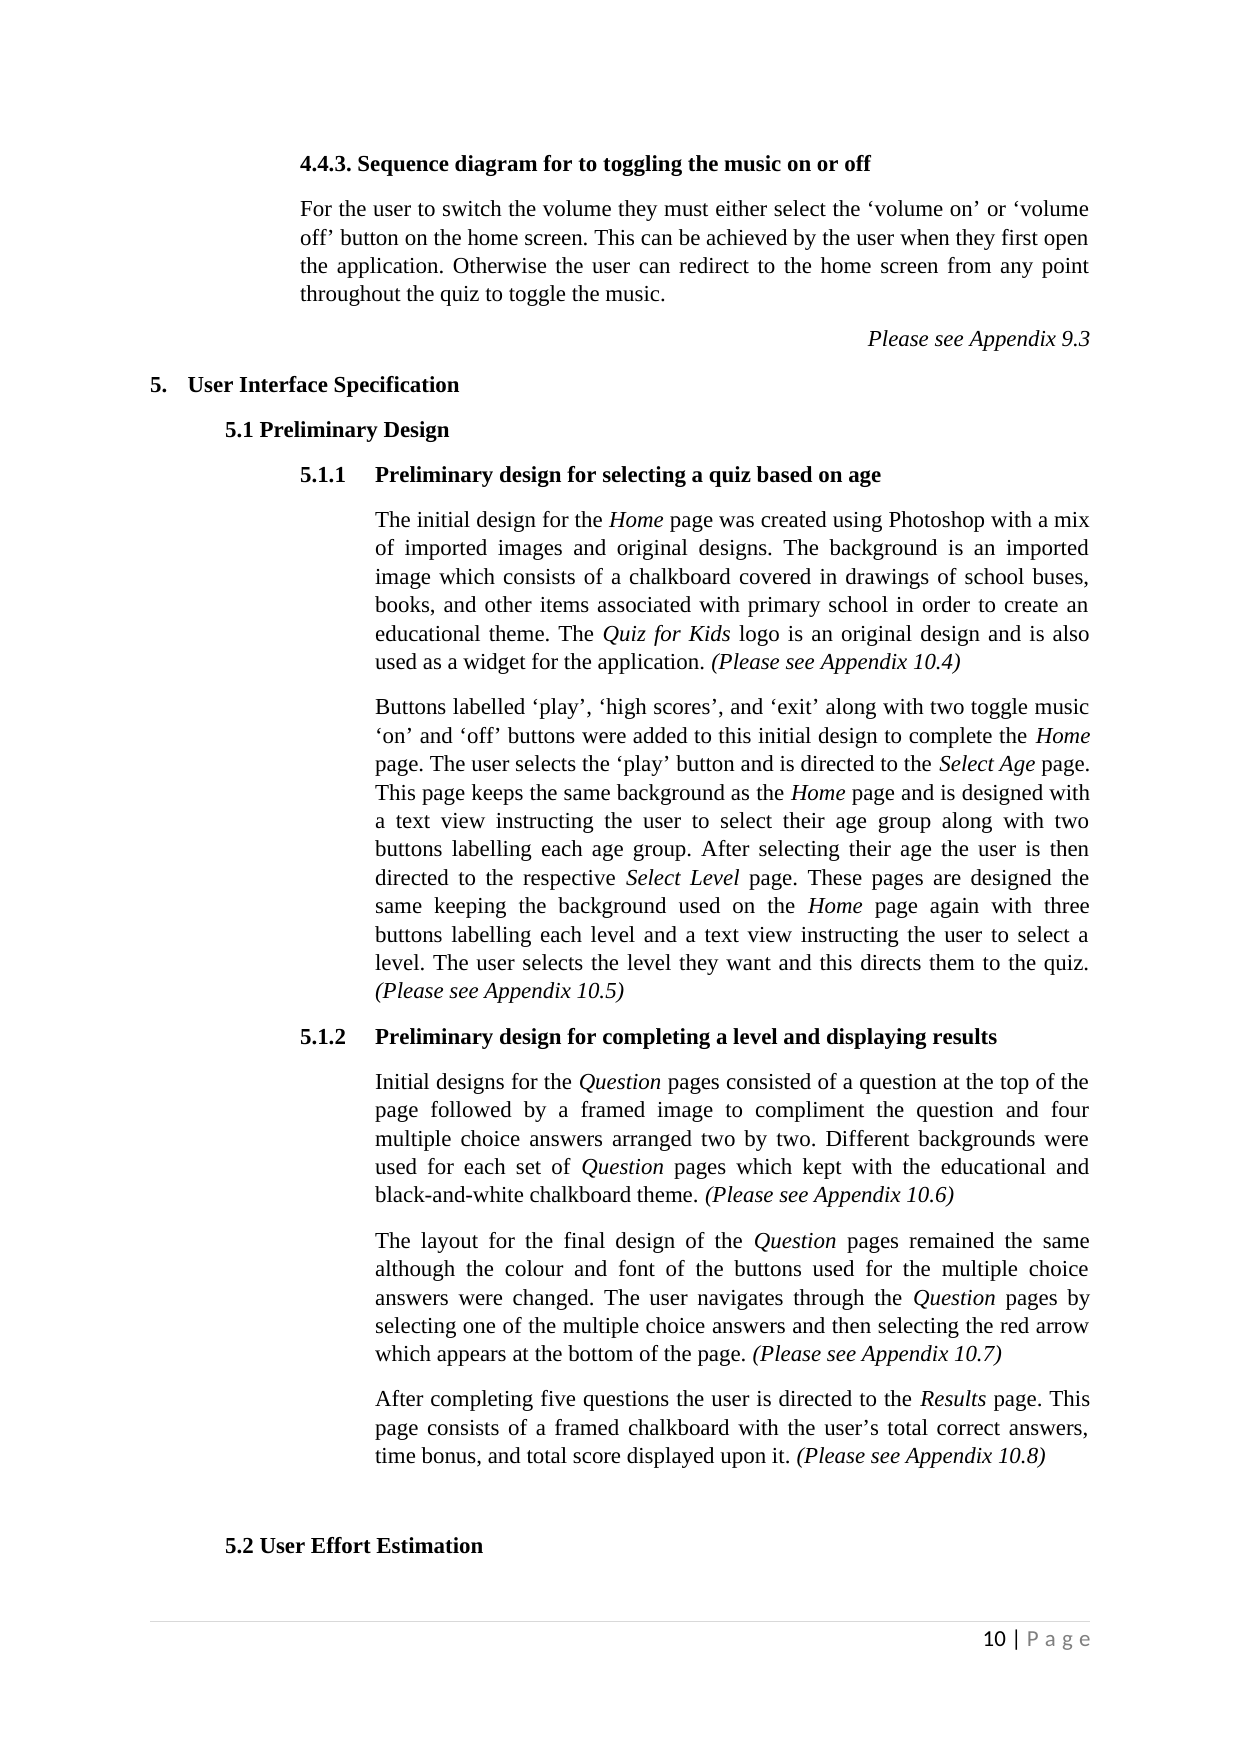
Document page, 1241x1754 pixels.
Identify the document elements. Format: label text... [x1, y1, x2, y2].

list User Interface Specification [150, 371, 1090, 397]
text For the user to switch the volume they must either select the ‘volume on’ or ‘volume off’ button on the home screen. This can be achieved by the user when they first open the application. Otherwise the user can redirect to the home screen from any point throughout the quiz to toggle the music. [300, 195, 1090, 307]
text 5.1 Preliminary Design [225, 416, 1090, 442]
text Buttons labelled ‘play’, ‘high scores’, and ‘exit’ along with two toggle music ‘on’ and ‘off’ buttons were added to this initial design to complete the Home page. The user selects the ‘play’ button and is directed to the Select Age page. This page keeps the same background as the Home page and is designed with a text view instructing the user to select their age group along with two buttons labelling each age group. After selecting their age the user is then directed to the respective Select Level page. These pages are designed the same keeping the background used on the Home page again with three buttons labelling each level and a text view instructing the user to select a level. The user selects the level they want and this directs them to the quiz. (Please see Appendix 10.5) [375, 693, 1090, 1004]
text After completing five questions the user is directed to the Results page. This page consists of a framed chalkboard with the user’s total correct answers, time bonus, and total score displayed upon it. (Please see Appendix 10.8) [375, 1386, 1090, 1469]
text Please see Appendix 9.3 [300, 326, 1090, 352]
text Initial designs for the Question pages consisted of a question at the top of the page followed by a framed image to compliment the question and four multiple choice answers arranged two by two. Different backgrounds were used for each set of Question pages which kept with the educational and black-and-white chalkboard theme. (Please see Appendix 10.6) [375, 1068, 1090, 1208]
text 4.4.3. Sequence diagram for to toggling the music on or off [225, 150, 1090, 176]
text The initial design for the Home page was created using Photoshop with a mix of imported images and original designs. The background is an imported image which consists of a chalkboard covered in drawings of school buses, books, and other items associated with primary school in order to create an educational theme. The Quiz for Kids logo is an original design and is also used as a widget for the application. (Please see Appendix 10.4) [375, 506, 1090, 674]
text 5.2 User Effort Estimation [225, 1533, 1090, 1559]
text 5.1.2 Preliminary design for completing a level and displaying results [300, 1023, 1090, 1049]
text 5.1.1 Preliminary design for selecting a quiz based on age [225, 461, 1090, 487]
text The layout for the final design of the Question pages remained the same although the colour and font of the buttons used for the multiple choice answers were changed. The user navigates through the Question pages by selecting one of the multiple choice answers and then selecting the red arrow which appears at the bottom of the page. (Please see Appendix 10.7) [375, 1227, 1090, 1367]
